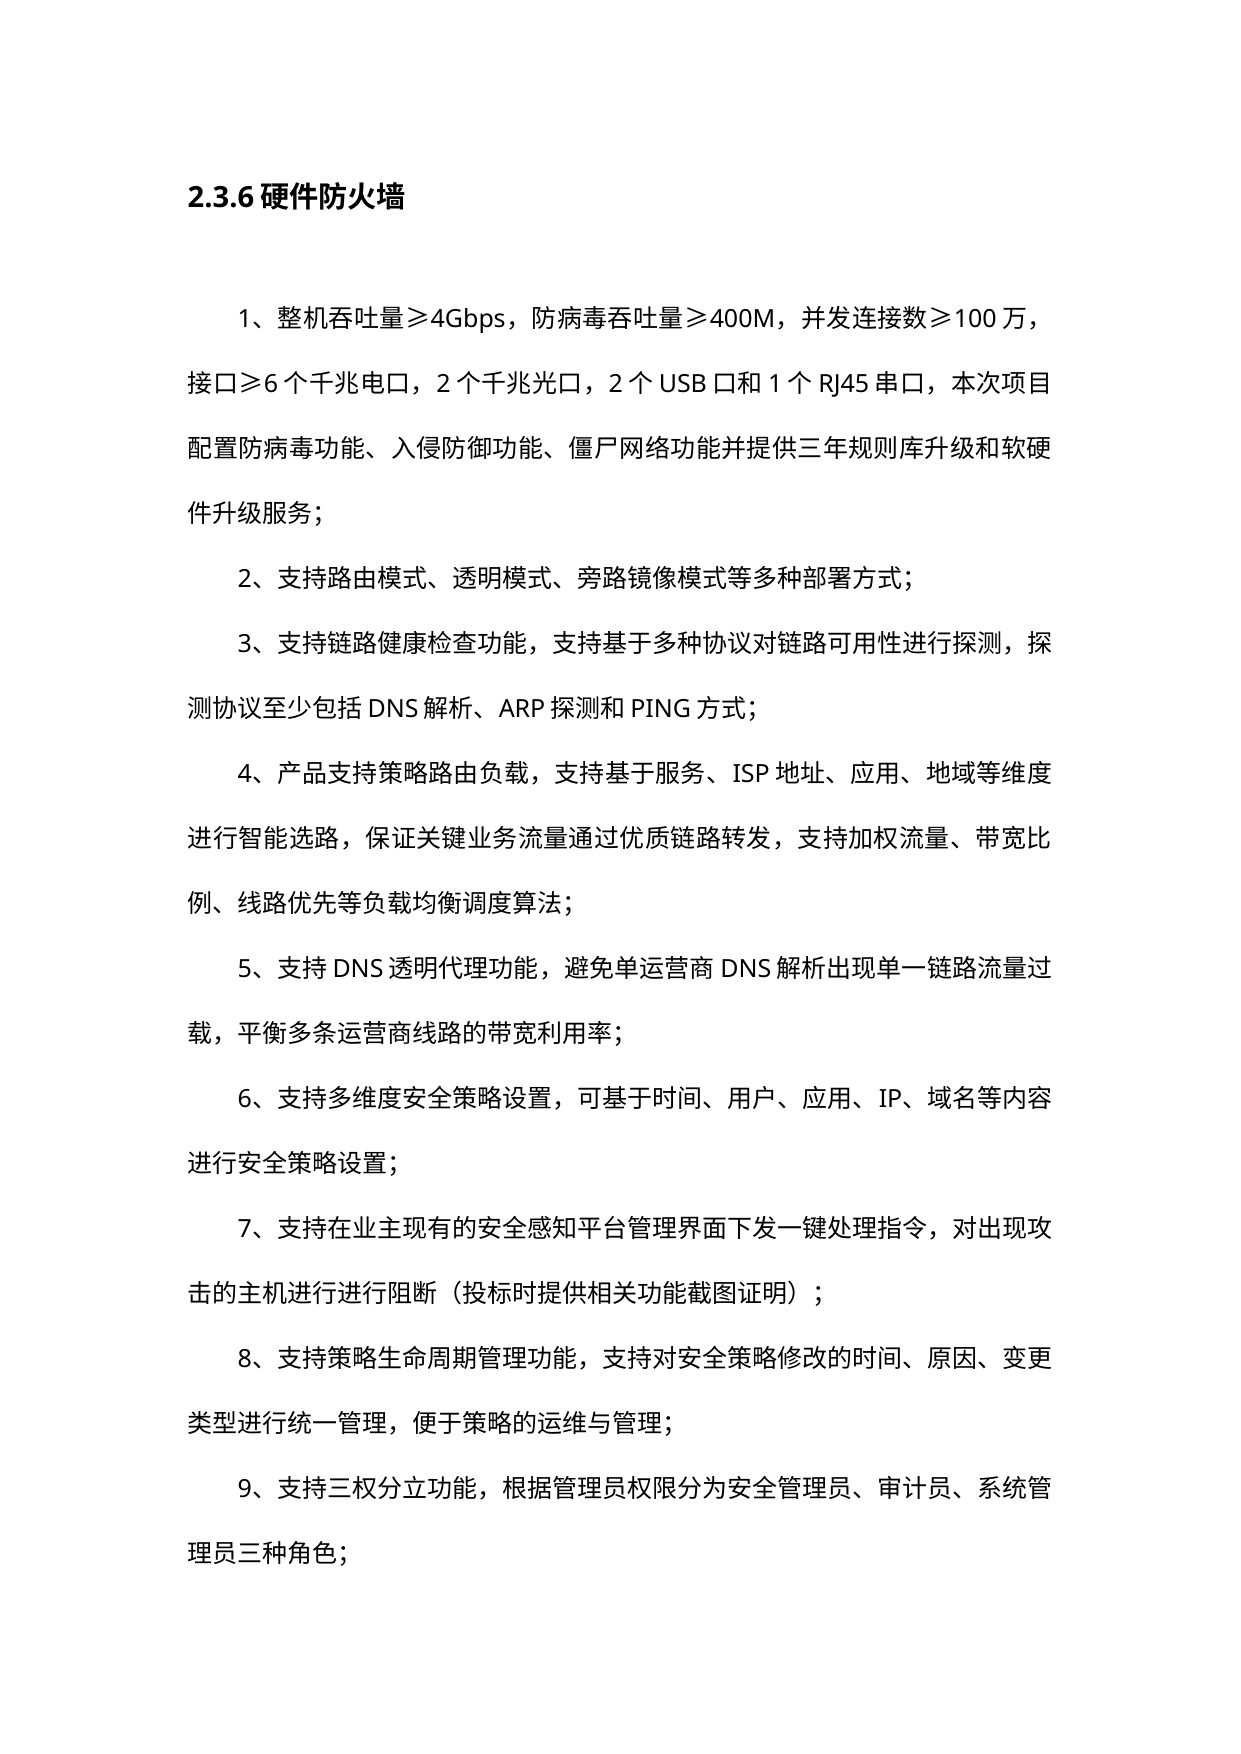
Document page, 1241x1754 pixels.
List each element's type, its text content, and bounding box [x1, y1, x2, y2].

text 7、支持在业主现有的安全感知平台管理界面下发一键处理指令，对出现攻击的主机进行进行阻断（投标时提供相关功能截图证明）； [187, 1194, 1053, 1324]
subtitle 2.3.6硬件防火墙 [187, 162, 1053, 227]
text 2、支持路由模式、透明模式、旁路镜像模式等多种部署方式； [187, 544, 1053, 609]
text 9、支持三权分立功能，根据管理员权限分为安全管理员、审计员、系统管理员三种角色； [187, 1454, 1053, 1584]
text 8、支持策略生命周期管理功能，支持对安全策略修改的时间、原因、变更类型进行统一管理，便于策略的运维与管理； [187, 1324, 1053, 1454]
text 5、支持DNS透明代理功能，避免单运营商DNS解析出现单一链路流量过载，平衡多条运营商线路的带宽利用率； [187, 934, 1053, 1064]
text 3、支持链路健康检查功能，支持基于多种协议对链路可用性进行探测，探测协议至少包括DNS解析、ARP探测和PING方式； [187, 609, 1053, 739]
text 4、产品支持策略路由负载，支持基于服务、ISP地址、应用、地域等维度进行智能选路，保证关键业务流量通过优质链路转发，支持加权流量、带宽比例、线路优先等负载均衡调度算法； [187, 739, 1053, 934]
text 6、支持多维度安全策略设置，可基于时间、用户、应用、IP、域名等内容进行安全策略设置； [187, 1064, 1053, 1194]
text 1、整机吞吐量≥4Gbps，防病毒吞吐量≥400M，并发连接数≥100万，接口≥6个千兆电口，2个千兆光口，2个USB口和1个RJ45串口，本次项目配置防病毒功能、入侵防御功能、僵尸网络功能并提供三年规则库升级和软硬件升级服务； [187, 284, 1053, 544]
